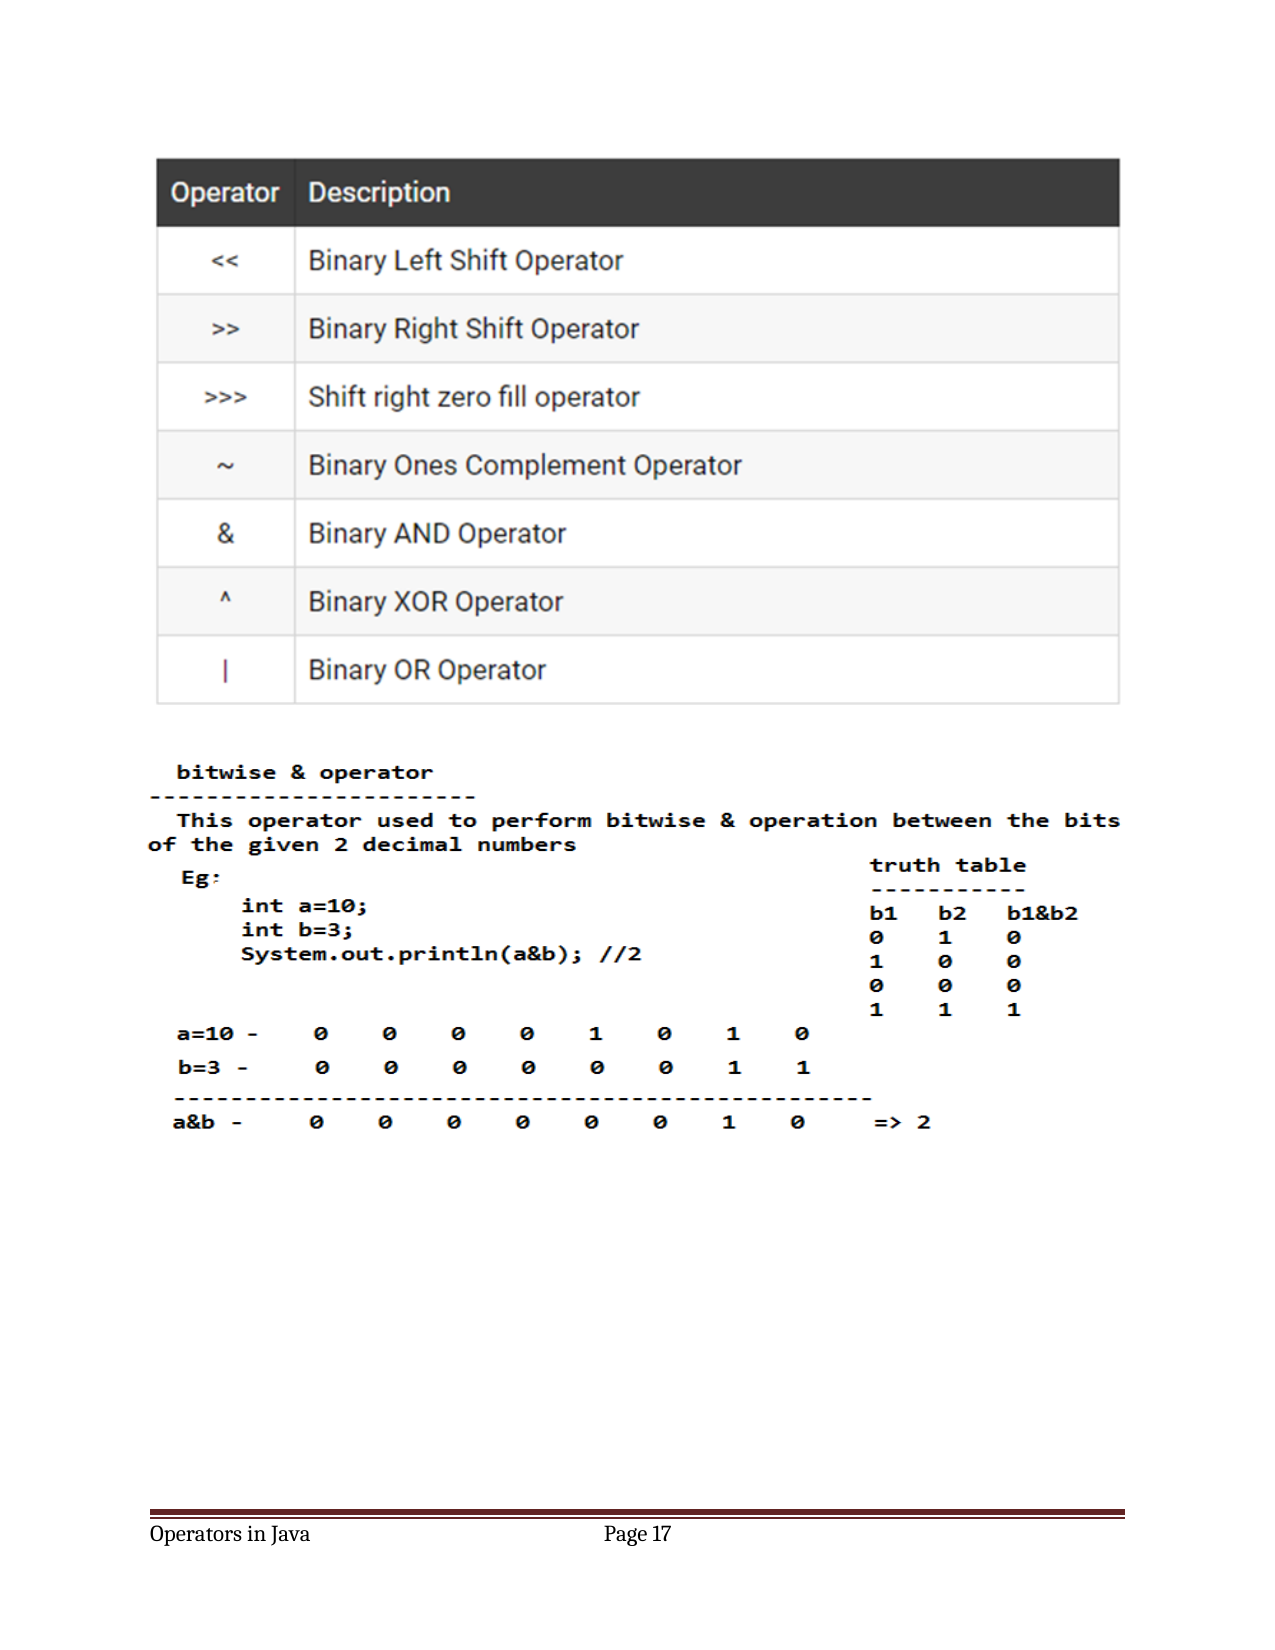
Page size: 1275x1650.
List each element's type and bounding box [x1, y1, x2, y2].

picture [145, 744, 1183, 1156]
picture [150, 150, 1125, 710]
